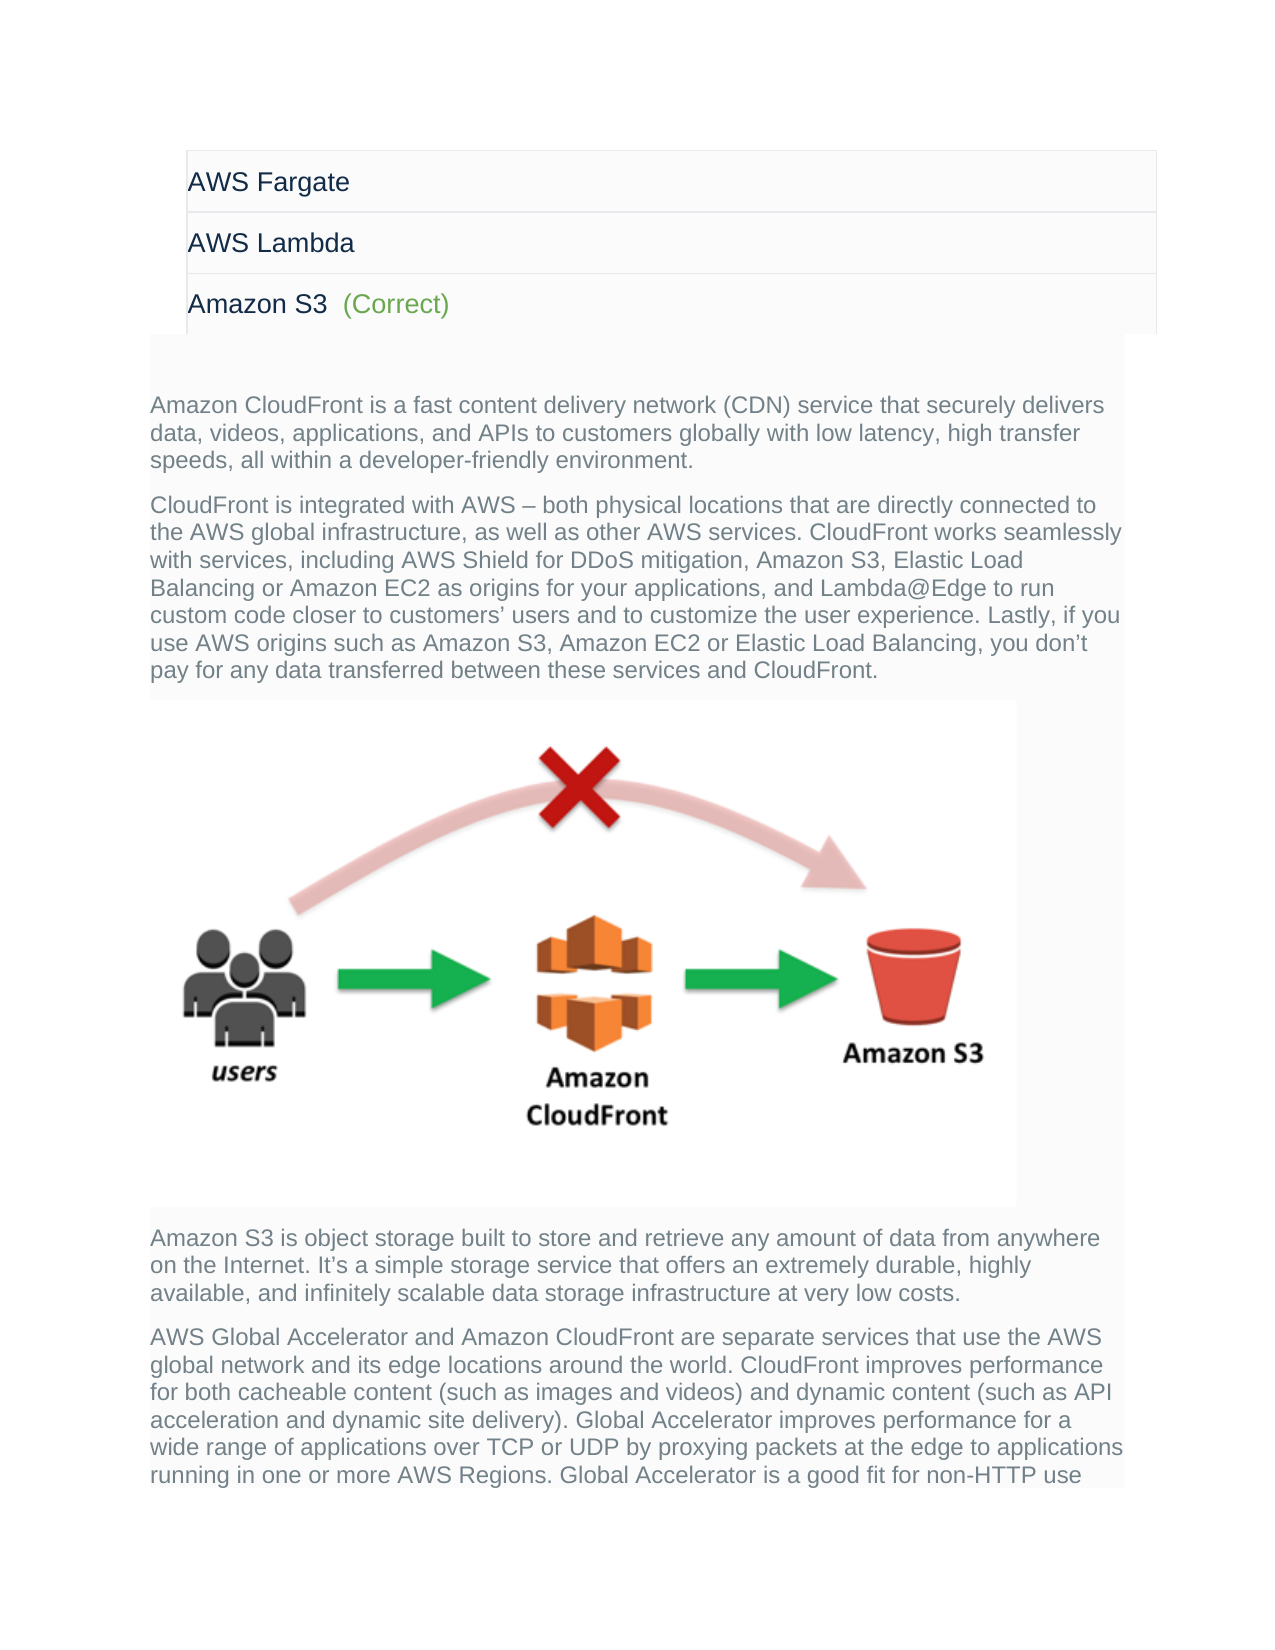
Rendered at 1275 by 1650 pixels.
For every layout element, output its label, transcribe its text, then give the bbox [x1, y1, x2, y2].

picture [150, 700, 1017, 1207]
text Amazon S3 is object storage built to store and retrieve any amount of data from anywhere on the Internet. It’s a simple storage service that offers an extremely durable, highly available, and infinitely scalable data storage infrastructure at very low costs. [150, 1223, 1125, 1306]
text CloudFront is integrated with AWS – both physical locations that are directly connected to the AWS global infrastructure, as well as other AWS services. CloudFront works seamlessly with services, including AWS Shield for DDoS mitigation, Amazon S3, Elastic Load Balancing or Amazon EC2 as origins for your applications, and Lambda@Edge to run custom code closer to customers’ users and to customize the user experience. Lastly, if you use AWS origins such as Amazon S3, Amazon EC2 or Elastic Load Balancing, you don’t pay for any data transferred between these services and CloudFront. [150, 491, 1125, 684]
list Amazon S3 (Correct) [188, 274, 1156, 334]
list AWS Fargate [188, 151, 1156, 211]
text Amazon CloudFront is a fast content delivery network (CDN) service that securely delivers data, videos, applications, and APIs to customers globally with low latency, high transfer speeds, all within a developer-friendly environment. [150, 391, 1125, 474]
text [150, 1323, 1125, 1488]
list AWS Lambda [188, 213, 1156, 273]
